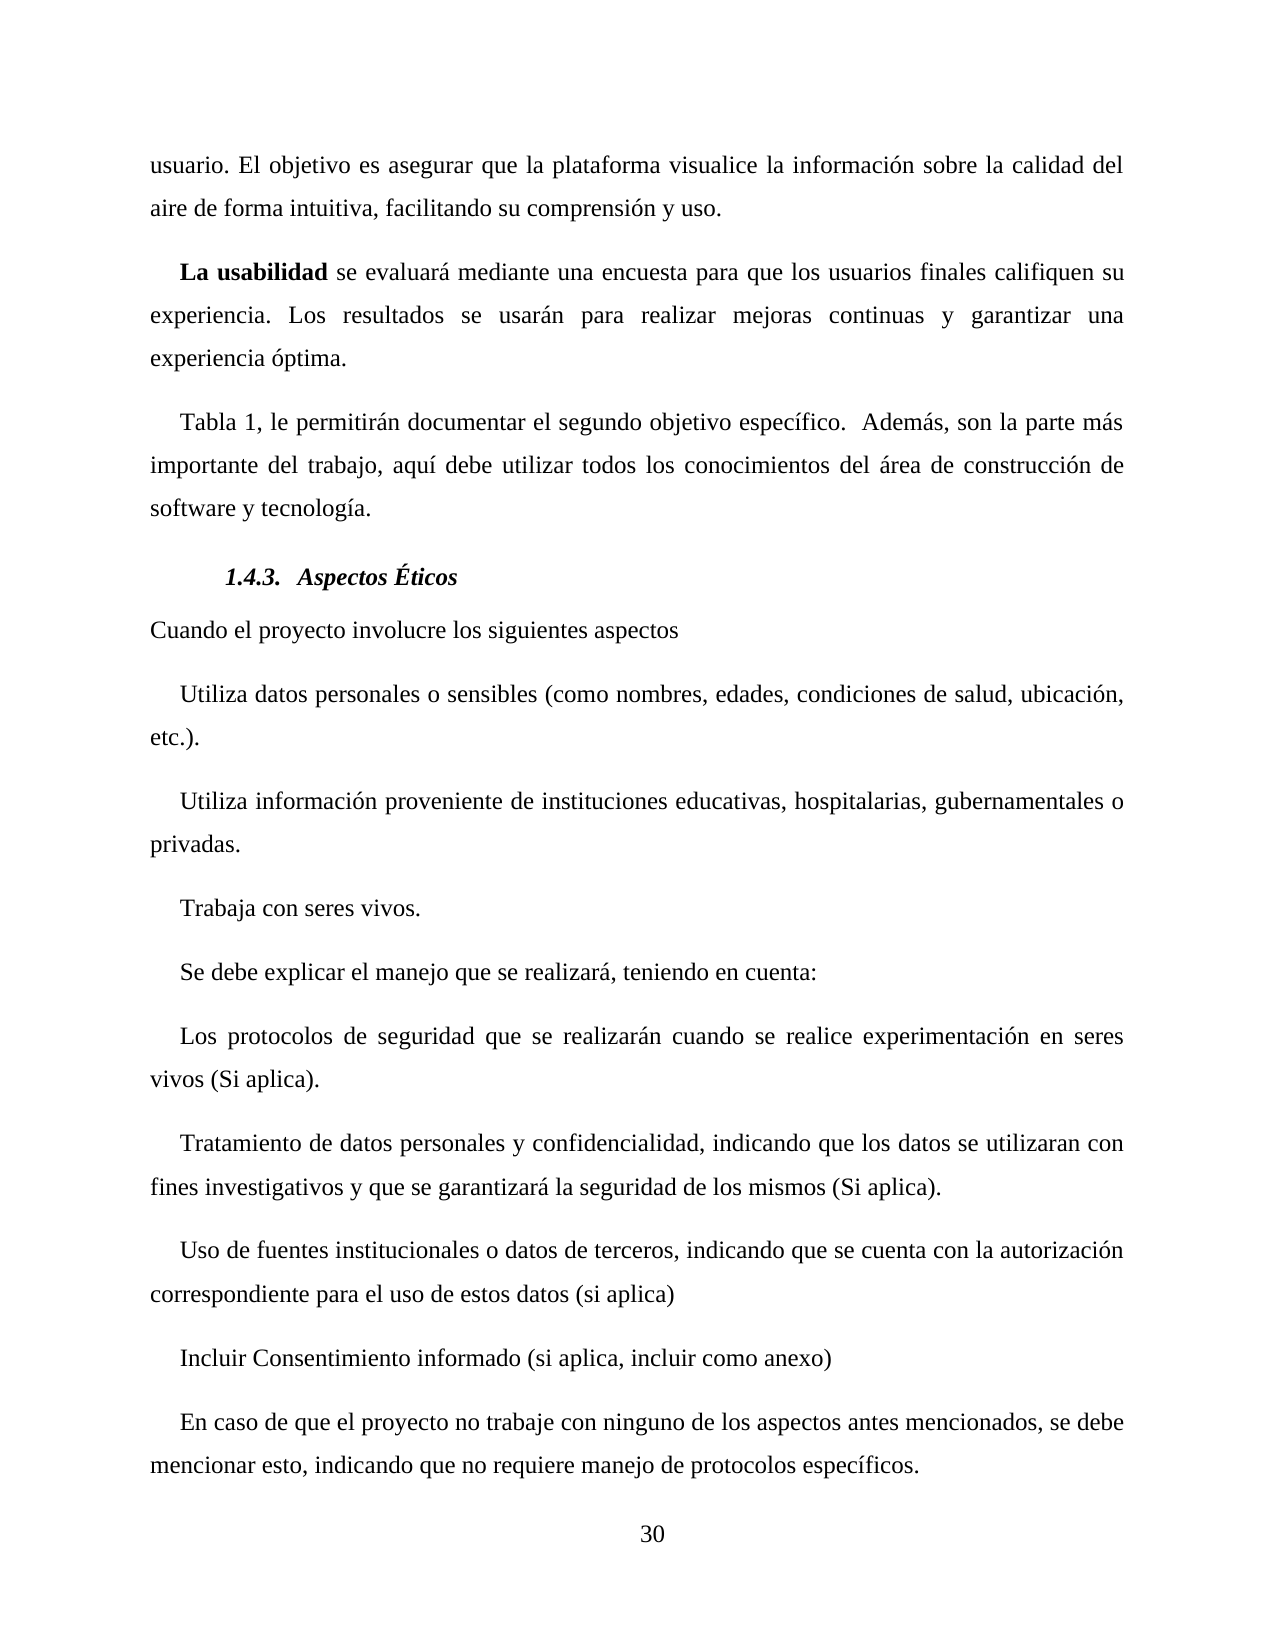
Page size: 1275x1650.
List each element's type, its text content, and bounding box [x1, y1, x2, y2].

text Utiliza información proveniente de instituciones educativas, hospitalarias, gubernamentales o privadas. [150, 786, 1125, 858]
text La usabilidad se evaluará mediante una encuesta para que los usuarios finales califiquen su experiencia. Los resultados se usarán para realizar mejoras continuas y garantizar una experiencia óptima. [150, 257, 1125, 372]
text Cuando el proyecto involucre los siguientes aspectos [150, 615, 1125, 644]
text Tratamiento de datos personales y confidencialidad, indicando que los datos se utilizaran con fines investigativos y que se garantizará la seguridad de los mismos (Si aplica). [150, 1128, 1125, 1200]
text En caso de que el proyecto no trabaje con ninguno de los aspectos antes mencionados, se debe mencionar esto, indicando que no requiere manejo de protocolos específicos. [150, 1407, 1125, 1478]
subtitle Aspectos Éticos [225, 562, 1125, 590]
text Se debe explicar el manejo que se realizará, teniendo en cuenta: [150, 957, 1125, 986]
text Tabla 1, le permitirán documentar el segundo objetivo específico. Además, son la parte más importante del trabajo, aquí debe utilizar todos los conocimientos del área de construcción de software y tecnología. [150, 407, 1125, 522]
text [150, 150, 1125, 222]
text Uso de fuentes institucionales o datos de terceros, indicando que se cuenta con la autorización correspondiente para el uso de estos datos (si aplica) [150, 1236, 1125, 1307]
text Los protocolos de seguridad que se realizarán cuando se realice experimentación en seres vivos (Si aplica). [150, 1021, 1125, 1093]
text Utiliza datos personales o sensibles (como nombres, edades, condiciones de salud, ubicación, etc.). [150, 679, 1125, 751]
text Incluir Consentimiento informado (si aplica, incluir como anexo) [150, 1343, 1125, 1371]
text Trabaja con seres vivos. [150, 893, 1125, 922]
